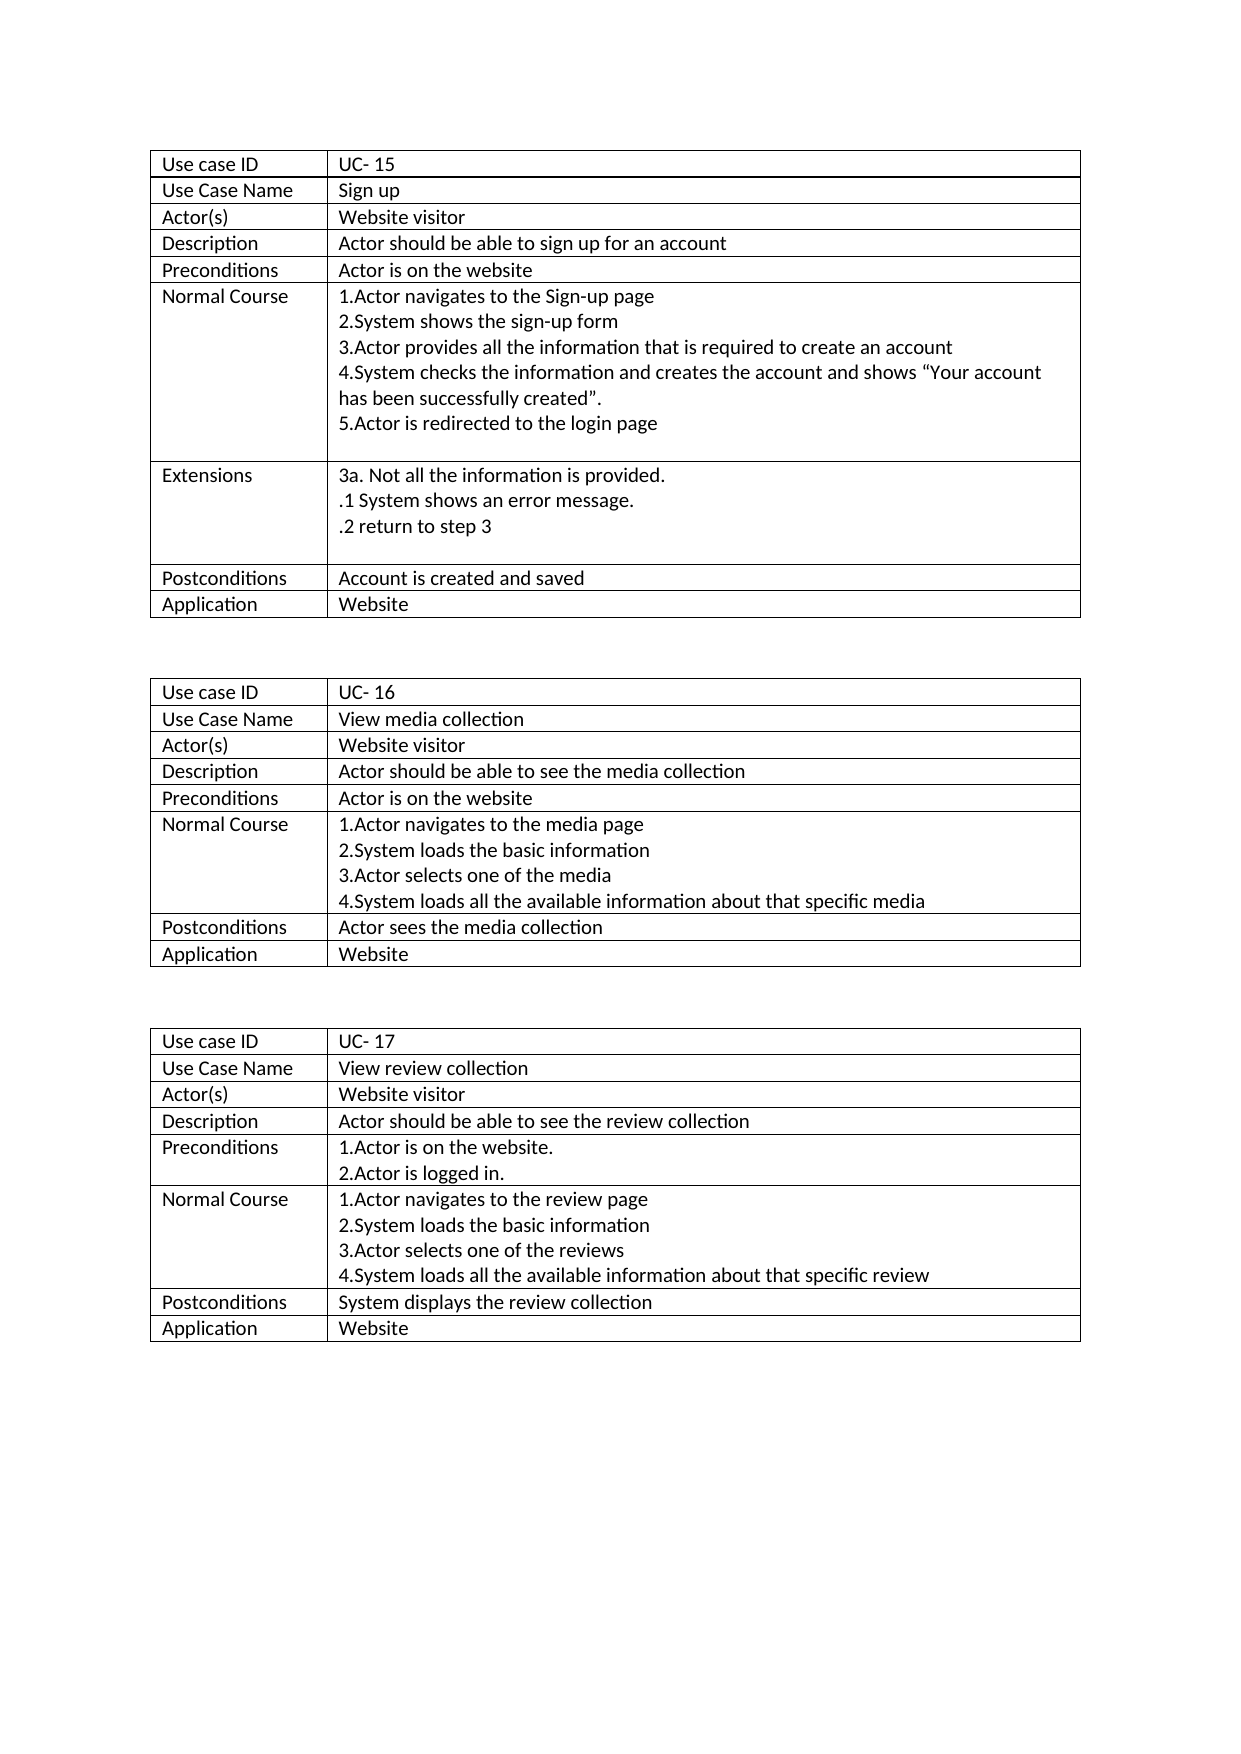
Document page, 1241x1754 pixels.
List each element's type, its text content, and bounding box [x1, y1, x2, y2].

table_cell Application [151, 941, 327, 966]
table_cell Actor(s) [151, 204, 327, 229]
table_cell System displays the review collection [328, 1289, 1080, 1314]
table_cell Sign up [328, 178, 1080, 203]
table_cell Actor(s) [151, 1082, 327, 1107]
table_header UC- 15 [328, 151, 1080, 176]
table_cell Website [328, 1316, 1080, 1341]
table_cell Actor is on the website [328, 785, 1080, 811]
table_header UC- 16 [328, 679, 1080, 705]
table_cell Extensions [151, 462, 327, 564]
table_cell View review collection [328, 1055, 1080, 1081]
table_cell 1.Actor navigates to the media page 2.System loads the basic information 3.Actor selects one of the media 4.System loads all the available information about that specific media [328, 812, 1080, 913]
table_cell 1.Actor is on the website. 2.Actor is logged in. [328, 1135, 1080, 1185]
table_cell Account is created and saved [328, 565, 1080, 590]
table_header Use case ID [151, 1029, 327, 1054]
table_cell Description [151, 230, 327, 256]
table_cell Application [151, 1316, 327, 1341]
table_cell Application [151, 591, 327, 617]
table_cell Use Case Name [151, 1055, 327, 1081]
table_cell Actor is on the website [328, 257, 1080, 282]
table_cell Normal Course [151, 283, 327, 461]
table_cell Normal Course [151, 1186, 327, 1288]
table_header Use case ID [151, 679, 327, 705]
table_header Use case ID [151, 151, 327, 176]
table_cell Description [151, 759, 327, 784]
table_cell Description [151, 1108, 327, 1133]
table_cell Preconditions [151, 1135, 327, 1185]
table_cell Website visitor [328, 732, 1080, 758]
table_cell Use Case Name [151, 178, 327, 203]
table_cell Preconditions [151, 257, 327, 282]
table_cell 1.Actor navigates to the Sign-up page 2.System shows the sign-up form 3.Actor provides all the information that is required to create an account 4.System checks the information and creates the account and shows “Your account has been successfully created”. 5.Actor is redirected to the login page [328, 283, 1080, 461]
table_cell Postconditions [151, 1289, 327, 1314]
table_cell Actor should be able to sign up for an account [328, 230, 1080, 256]
table_cell Normal Course [151, 812, 327, 913]
table_cell Actor sees the media collection [328, 914, 1080, 940]
table_cell Actor(s) [151, 732, 327, 758]
table_cell View media collection [328, 706, 1080, 731]
table_cell Actor should be able to see the review collection [328, 1108, 1080, 1133]
table_cell Actor should be able to see the media collection [328, 759, 1080, 784]
table_cell Postconditions [151, 914, 327, 940]
table_cell Use Case Name [151, 706, 327, 731]
table_cell 1.Actor navigates to the review page 2.System loads the basic information 3.Actor selects one of the reviews 4.System loads all the available information about that specific review [328, 1186, 1080, 1288]
table_header UC- 17 [328, 1029, 1080, 1054]
table_cell Website visitor [328, 204, 1080, 229]
table_cell Preconditions [151, 785, 327, 811]
table_cell Postconditions [151, 565, 327, 590]
table_cell 3a. Not all the information is provided. .1 System shows an error message. .2 return to step 3 [328, 462, 1080, 564]
table_cell Website [328, 941, 1080, 966]
table_cell Website visitor [328, 1082, 1080, 1107]
table_cell Website [328, 591, 1080, 617]
